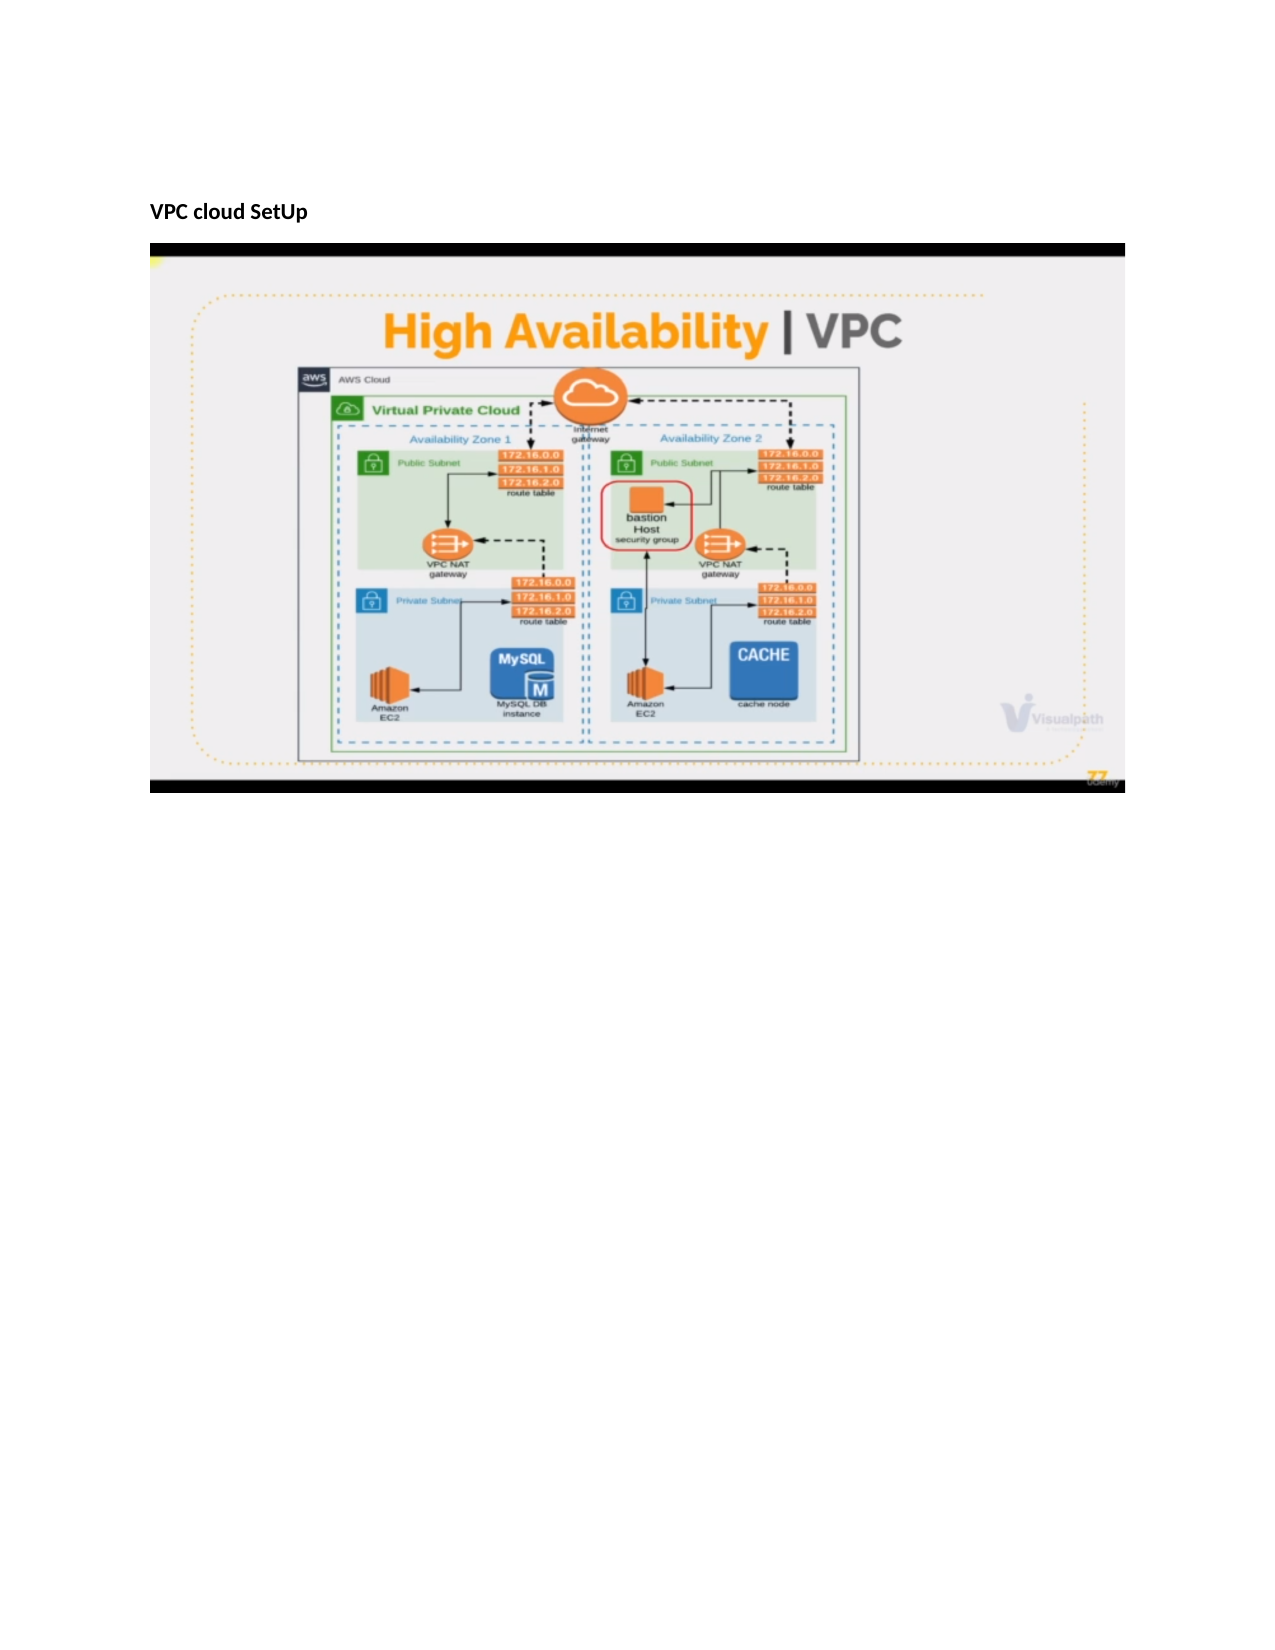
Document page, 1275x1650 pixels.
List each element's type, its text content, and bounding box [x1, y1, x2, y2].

picture [150, 243, 1125, 793]
text VPC cloud SetUp [150, 197, 1125, 225]
